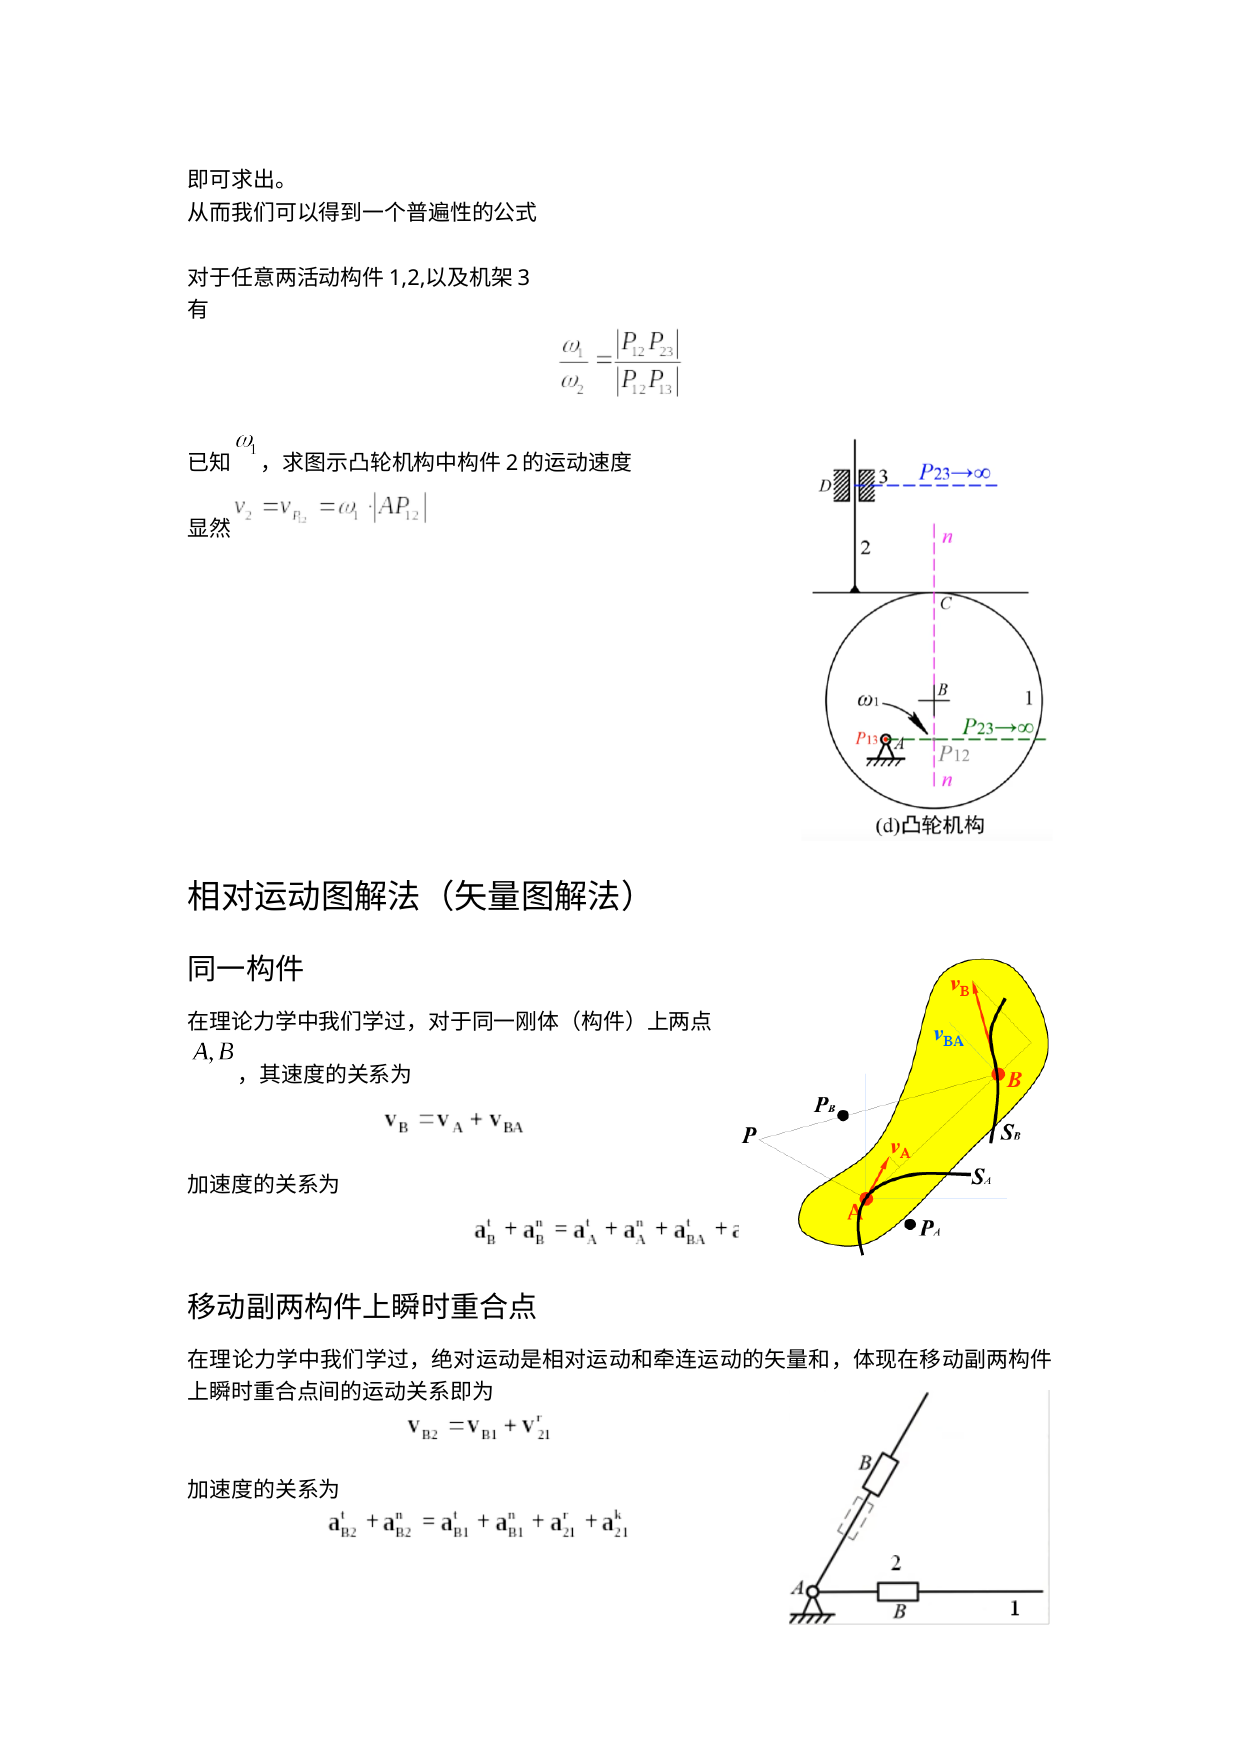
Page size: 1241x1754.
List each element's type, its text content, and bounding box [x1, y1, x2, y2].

text 有 [187, 292, 1053, 324]
subtitle 同一构件 [187, 934, 1053, 999]
picture [801, 436, 1053, 841]
text 在理论力学中我们学过，绝对运动是相对运动和牵连运动的矢量和，体现在移动副两构件上瞬时重合点间的运动关系即为 [187, 1341, 1053, 1406]
picture [738, 955, 1053, 1261]
picture [787, 1390, 1053, 1638]
text 显然 [187, 487, 801, 552]
text 加速度的关系为 [187, 1471, 787, 1504]
text 对于任意两活动构件1,2,以及机架3 [187, 259, 1053, 292]
text 加速度的关系为 [187, 1166, 738, 1199]
text 已知，求图示凸轮机构中构件2的运动速度 [187, 422, 1053, 487]
text 即可求出。 [187, 162, 1053, 194]
text 在理论力学中我们学过，对于同一刚体（构件）上两点，其速度的关系为 [187, 1004, 738, 1101]
text 从而我们可以得到一个普遍性的公式 [187, 194, 1053, 227]
subtitle 相对运动图解法（矢量图解法） [187, 861, 1053, 926]
subtitle 移动副两构件上瞬时重合点 [187, 1272, 1053, 1337]
